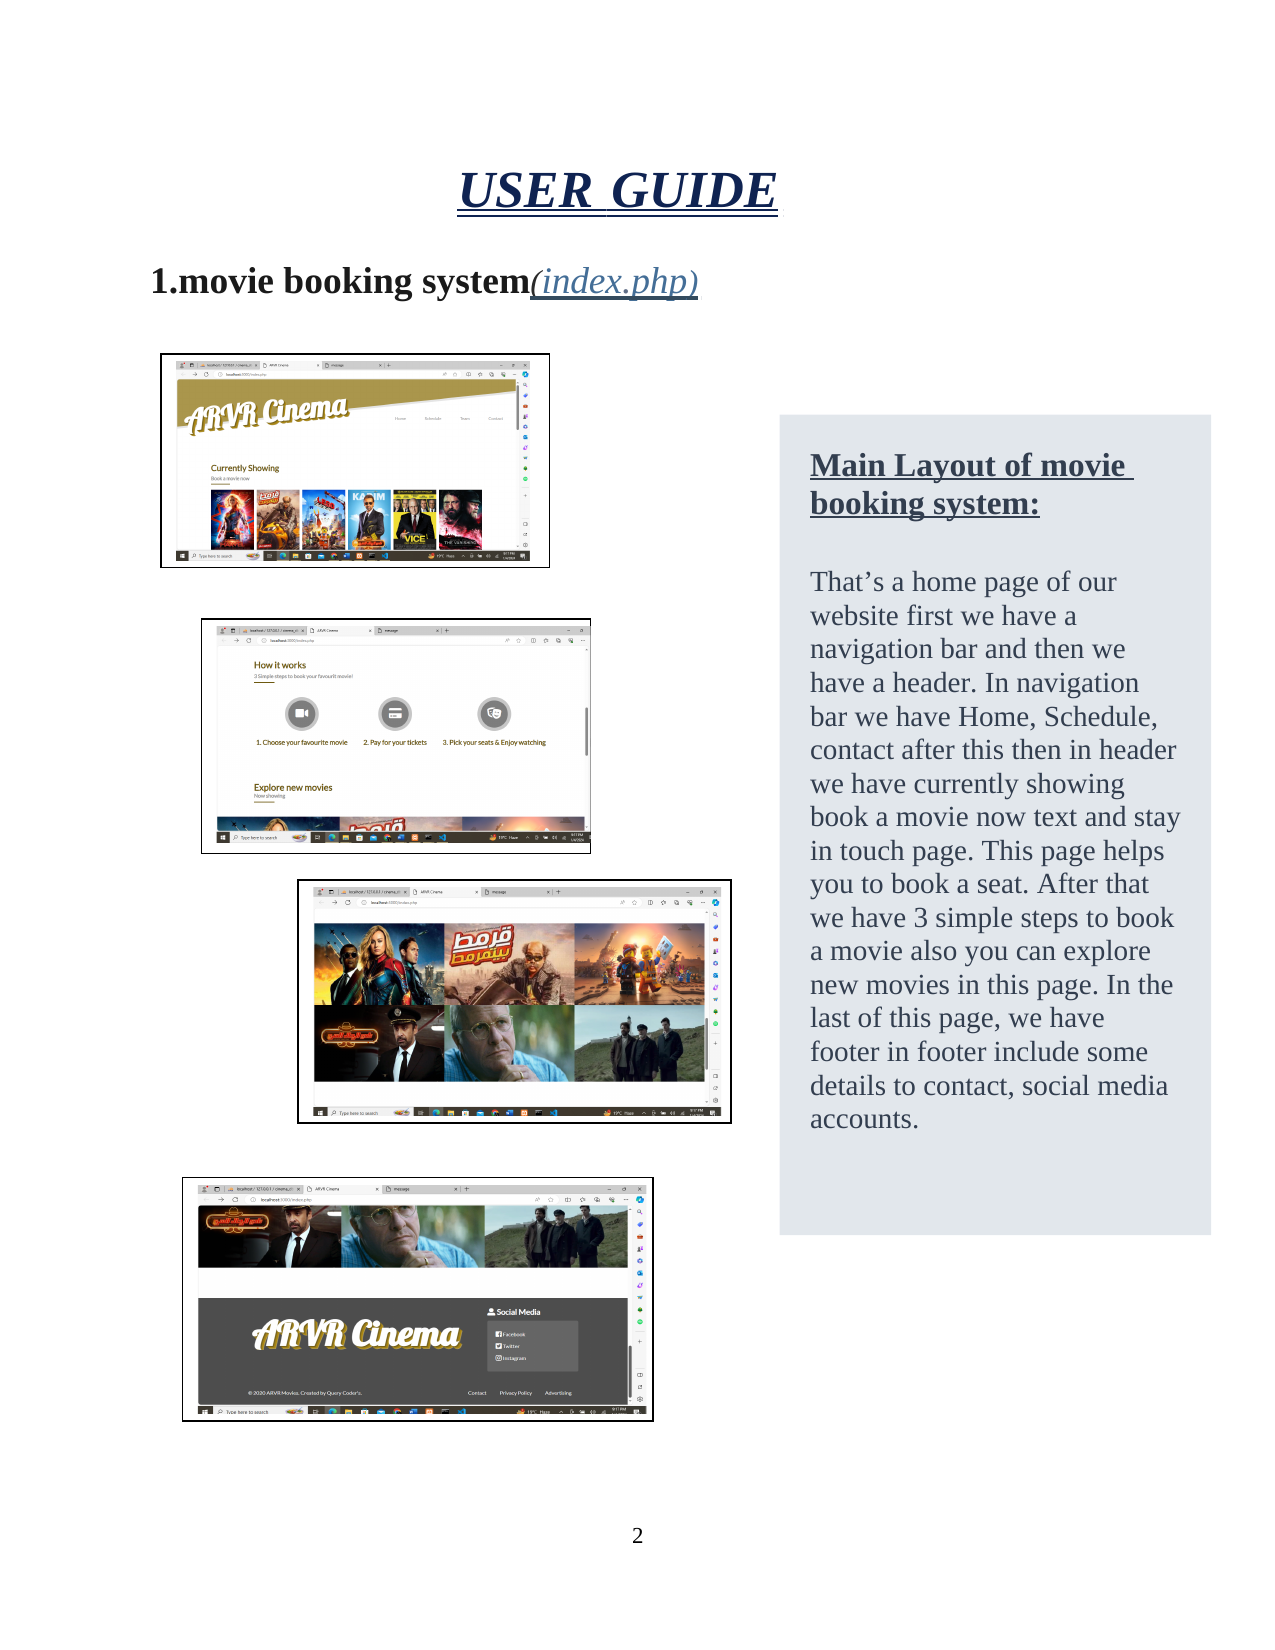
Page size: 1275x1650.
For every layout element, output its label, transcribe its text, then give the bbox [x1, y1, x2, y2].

picture [216, 626, 591, 843]
text USER GUIDE [150, 158, 1091, 218]
picture [176, 361, 530, 561]
picture [197, 1185, 647, 1414]
text 1.movie booking system(index.php) [150, 259, 1125, 302]
picture [313, 887, 722, 1116]
